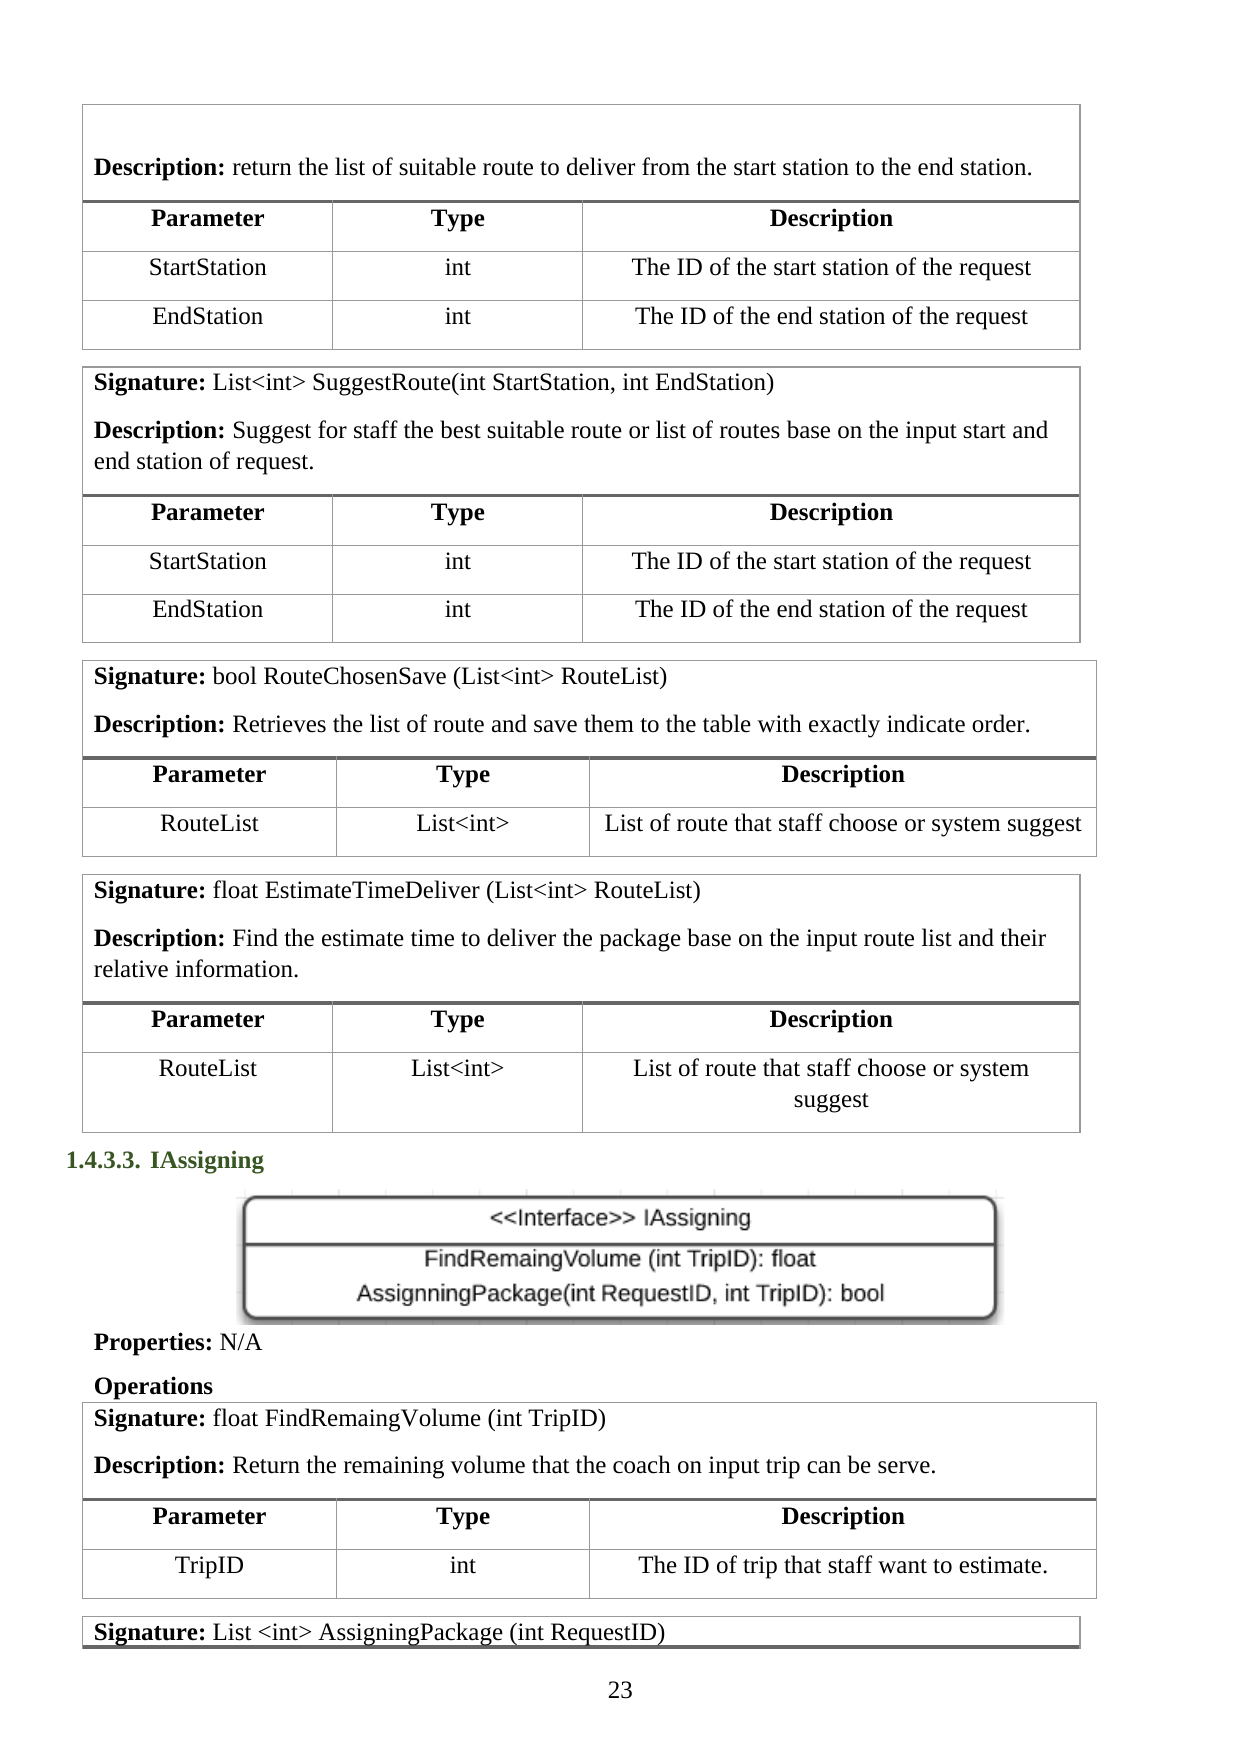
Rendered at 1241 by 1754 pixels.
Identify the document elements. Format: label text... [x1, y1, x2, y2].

table_cell Parameter [83, 1501, 336, 1549]
table_cell Parameter [83, 497, 332, 545]
table_header Signature: bool RouteChosenSave (List<int> RouteList) Description: Retrieves the list of route and save them to the table with exactly indicate order. [83, 661, 1096, 756]
table_cell Type [337, 1501, 589, 1549]
table_cell Parameter [83, 1005, 332, 1052]
table_cell The ID of the end station of the request [583, 301, 1079, 348]
table_cell The ID of the start station of the request [583, 546, 1079, 593]
table_header Signature: List<int> SuggestRoute(int StartStation, int EndStation) Description: Suggest for staff the best suitable route or list of routes base on the input start and end station of request. [83, 368, 1079, 494]
table_cell Description [583, 203, 1079, 251]
subtitle IAssigning [141, 1146, 1146, 1174]
table_cell EndStation [83, 595, 332, 642]
table_header Signature: float EstimateTimeDeliver (List<int> RouteList) Description: Find the estimate time to deliver the package base on the input route list and their relative information. [83, 875, 1079, 1001]
text Operations [94, 1371, 1146, 1399]
table_cell Description [590, 1501, 1096, 1549]
table_cell List of route that staff choose or system suggest [590, 808, 1096, 856]
table_cell Description [583, 497, 1079, 545]
table_cell EndStation [83, 301, 332, 348]
table_cell int [333, 252, 582, 300]
table_cell RouteList [83, 808, 336, 856]
table_cell The ID of the start station of the request [583, 252, 1079, 300]
table_cell StartStation [83, 546, 332, 593]
table_cell Type [333, 497, 582, 545]
text Properties: N/A [94, 1327, 1146, 1356]
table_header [83, 105, 1079, 200]
table_cell The ID of trip that staff want to estimate. [590, 1550, 1096, 1598]
table_cell int [333, 301, 582, 348]
table_cell Description [590, 760, 1096, 807]
table_cell List<int> [333, 1053, 582, 1132]
table_header Signature: float FindRemaingVolume (int TripID) Description: Return the remaining volume that the coach on input trip can be serve. [83, 1403, 1096, 1498]
table_cell The ID of the end station of the request [583, 595, 1079, 642]
table_cell List of route that staff choose or system suggest [583, 1053, 1079, 1132]
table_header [83, 1617, 1079, 1645]
table_cell Parameter [83, 203, 332, 251]
table_cell Type [337, 760, 589, 807]
table_cell Type [333, 1005, 582, 1052]
table_cell TripID [83, 1550, 336, 1598]
table_cell Description [583, 1005, 1079, 1052]
table_cell Parameter [83, 760, 336, 807]
table_cell int [333, 546, 582, 593]
table_cell RouteList [83, 1053, 332, 1132]
table_cell Type [333, 203, 582, 251]
table_cell int [337, 1550, 589, 1598]
picture [236, 1189, 1005, 1325]
table_cell StartStation [83, 252, 332, 300]
table_cell List<int> [337, 808, 589, 856]
table_cell int [333, 595, 582, 642]
